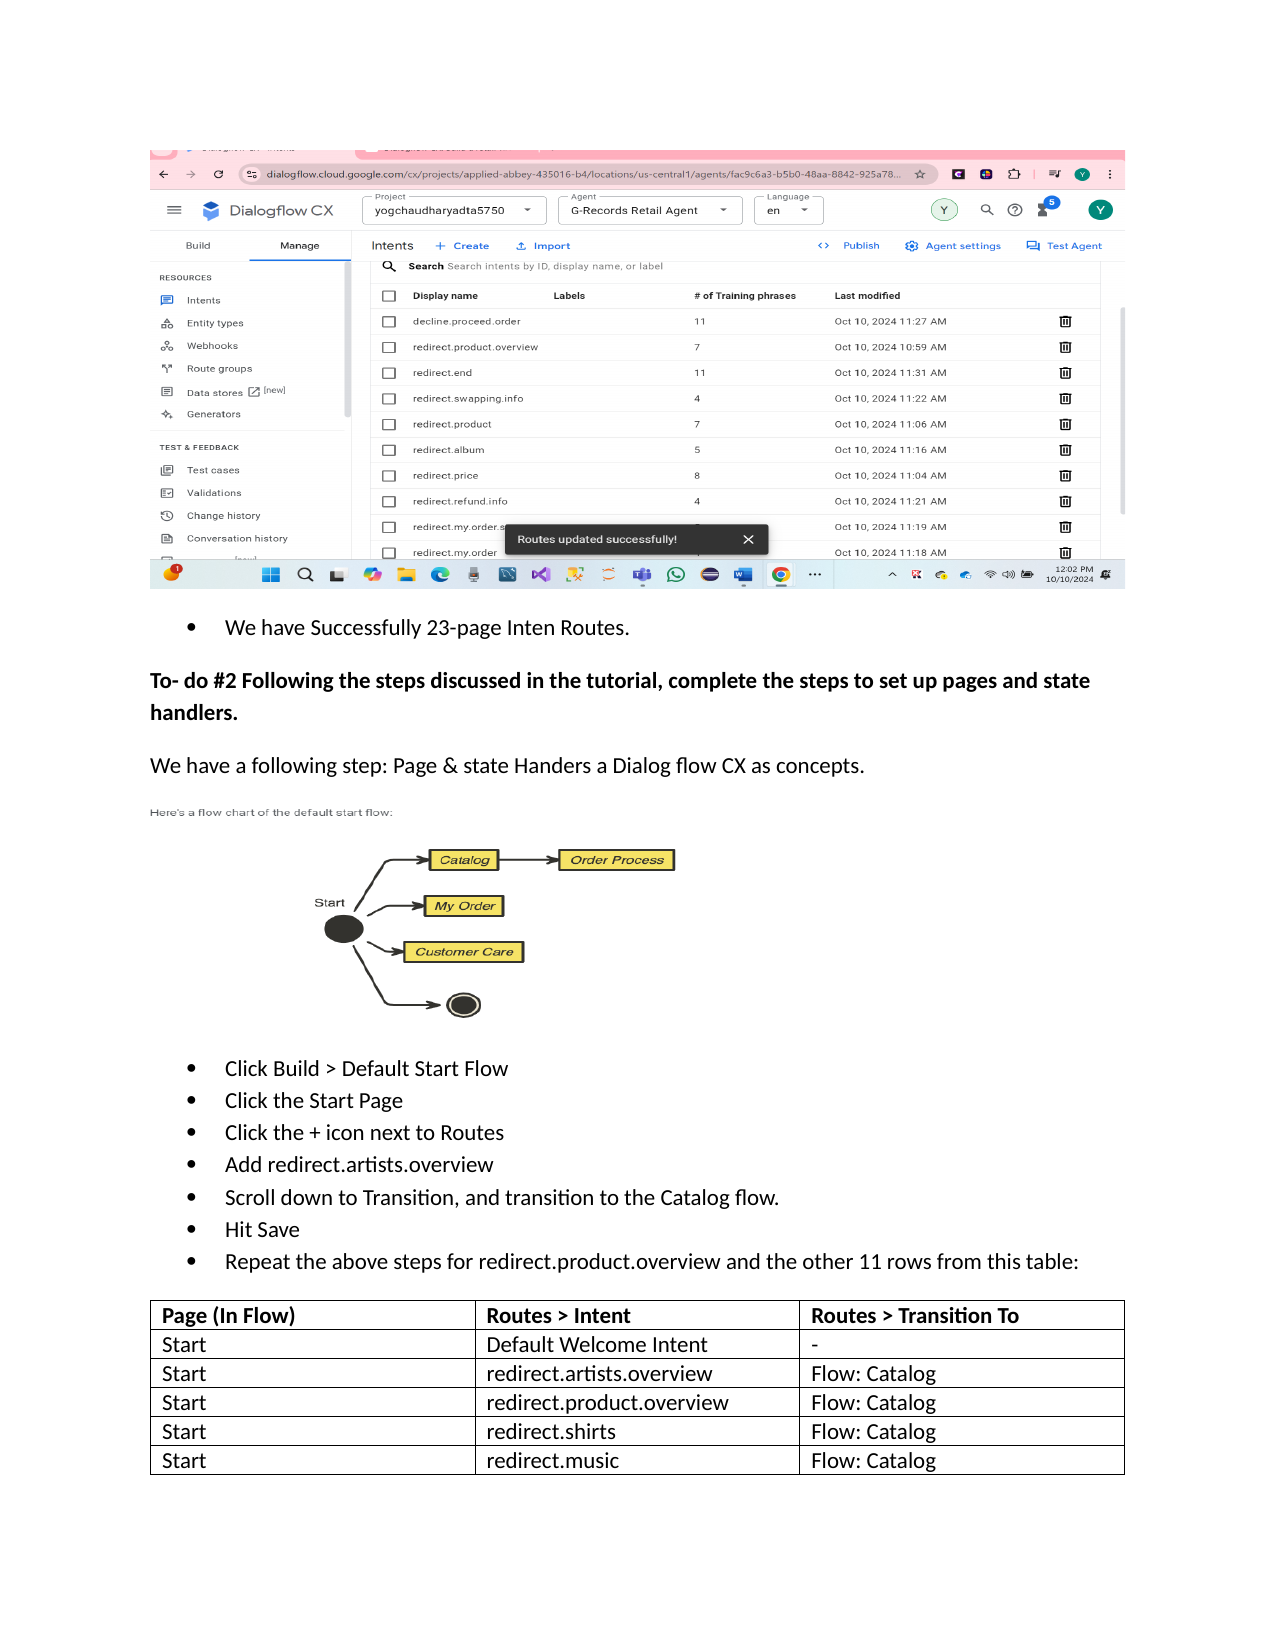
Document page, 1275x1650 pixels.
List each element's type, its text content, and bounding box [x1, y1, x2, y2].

table_cell redirect.music [476, 1446, 799, 1474]
text We have a following step: Page & state Handers a Dialog flow CX as concepts. [150, 751, 1125, 779]
list Add redirect.artists.overview [187, 1150, 1125, 1178]
list Scroll down to Transition, and transition to the Catalog flow. [187, 1183, 1125, 1211]
table_cell Start [151, 1417, 475, 1445]
table_cell Start [151, 1359, 475, 1387]
table_cell - [800, 1330, 1124, 1358]
list We have Successfully 23-page Inten Routes. [187, 613, 1125, 641]
text To- do #2 Following the steps discussed in the tutorial, complete the steps to set up pages and state handlers. [150, 666, 1125, 726]
list Hit Save [187, 1215, 1125, 1243]
table_cell Start [151, 1388, 475, 1416]
table_cell redirect.product.overview [476, 1388, 799, 1416]
table_cell Start [151, 1446, 475, 1474]
table_header Routes > Transition To [800, 1301, 1124, 1329]
table_cell redirect.artists.overview [476, 1359, 799, 1387]
table_cell Flow: Catalog [800, 1388, 1124, 1416]
picture [150, 804, 695, 1029]
table_cell redirect.shirts [476, 1417, 799, 1445]
table_cell Start [151, 1330, 475, 1358]
table_cell Flow: Catalog [800, 1446, 1124, 1474]
picture [150, 150, 1125, 589]
table_header Page (In Flow) [151, 1301, 475, 1329]
table_header Routes > Intent [476, 1301, 799, 1329]
table_cell Default Welcome Intent [476, 1330, 799, 1358]
table_cell Flow: Catalog [800, 1417, 1124, 1445]
list Click the Start Page [187, 1086, 1125, 1114]
table_cell Flow: Catalog [800, 1359, 1124, 1387]
list Click Build > Default Start Flow [187, 1054, 1125, 1082]
list Click the + icon next to Routes [187, 1118, 1125, 1146]
list Repeat the above steps for redirect.product.overview and the other 11 rows from this table: [187, 1247, 1125, 1275]
